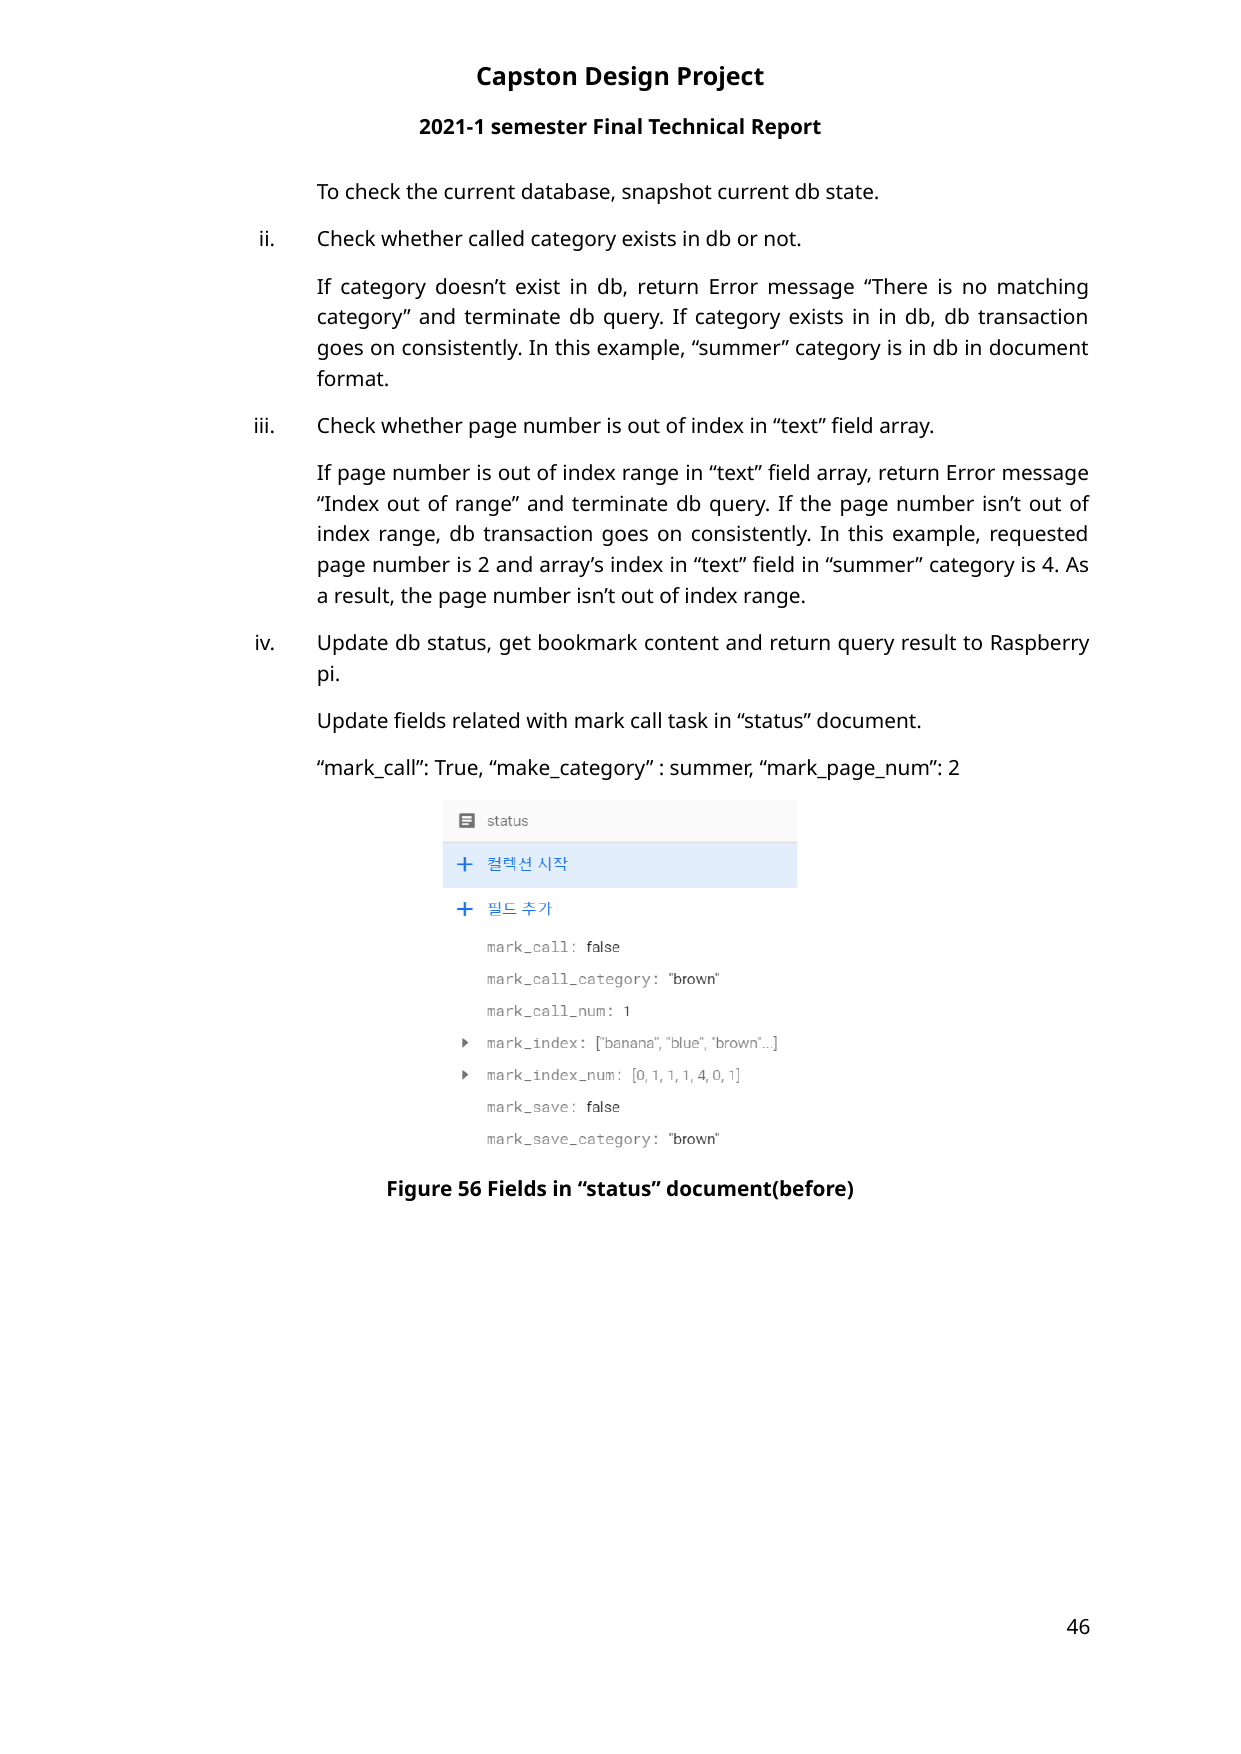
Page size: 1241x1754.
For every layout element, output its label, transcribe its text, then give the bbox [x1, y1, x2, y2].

list If page number is out of index range in “text” field array, return Error message “Index out of range” and terminate db query. If the page number isn’t out of index range, db transaction goes on consistently. In this example, requested page number is 2 and array’s index in “text” field in “summer” category is 4. As a result, the page number isn’t out of index range. [317, 458, 1090, 609]
list To check the current database, snapshot current db state. [317, 177, 1090, 206]
list If category doesn’t exist in db, return Error message “There is no matching category” and terminate db query. If category exists in in db, db transaction goes on consistently. In this example, “summer” category is in db in document format. [317, 272, 1090, 392]
picture [442, 800, 798, 1155]
list “mark_call”: True, “make_category” : summer, “mark_page_num”: 2 [317, 753, 1090, 782]
list Check whether called category exists in db or not. [275, 224, 1090, 253]
list Update fields related with mark call task in “status” document. [317, 706, 1090, 734]
list Update db status, get bookmark content and return query result to Raspberry pi. [275, 628, 1090, 687]
list Check whether page number is out of index in “text” field array. [275, 411, 1090, 439]
